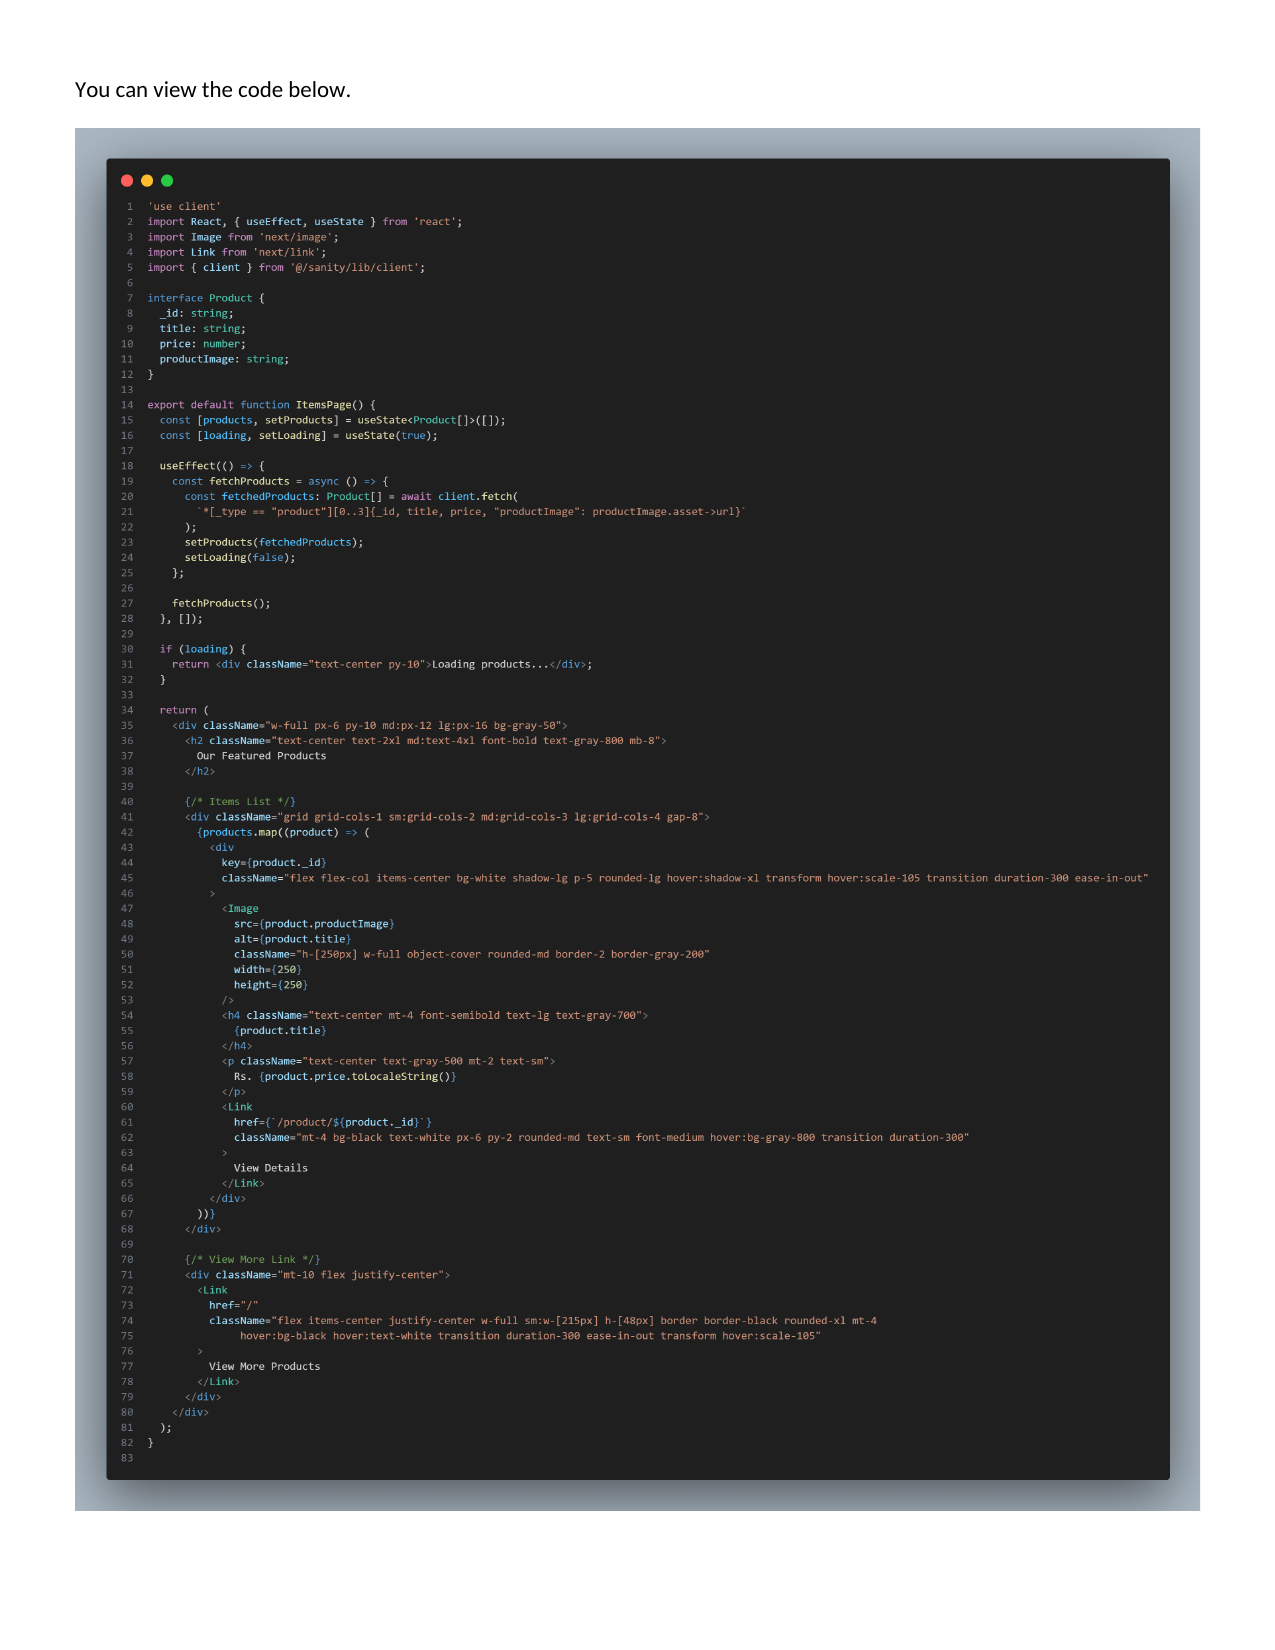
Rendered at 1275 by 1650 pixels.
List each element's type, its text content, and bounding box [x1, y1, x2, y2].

picture [75, 128, 1200, 1511]
text You can view the code below. [75, 75, 1200, 103]
